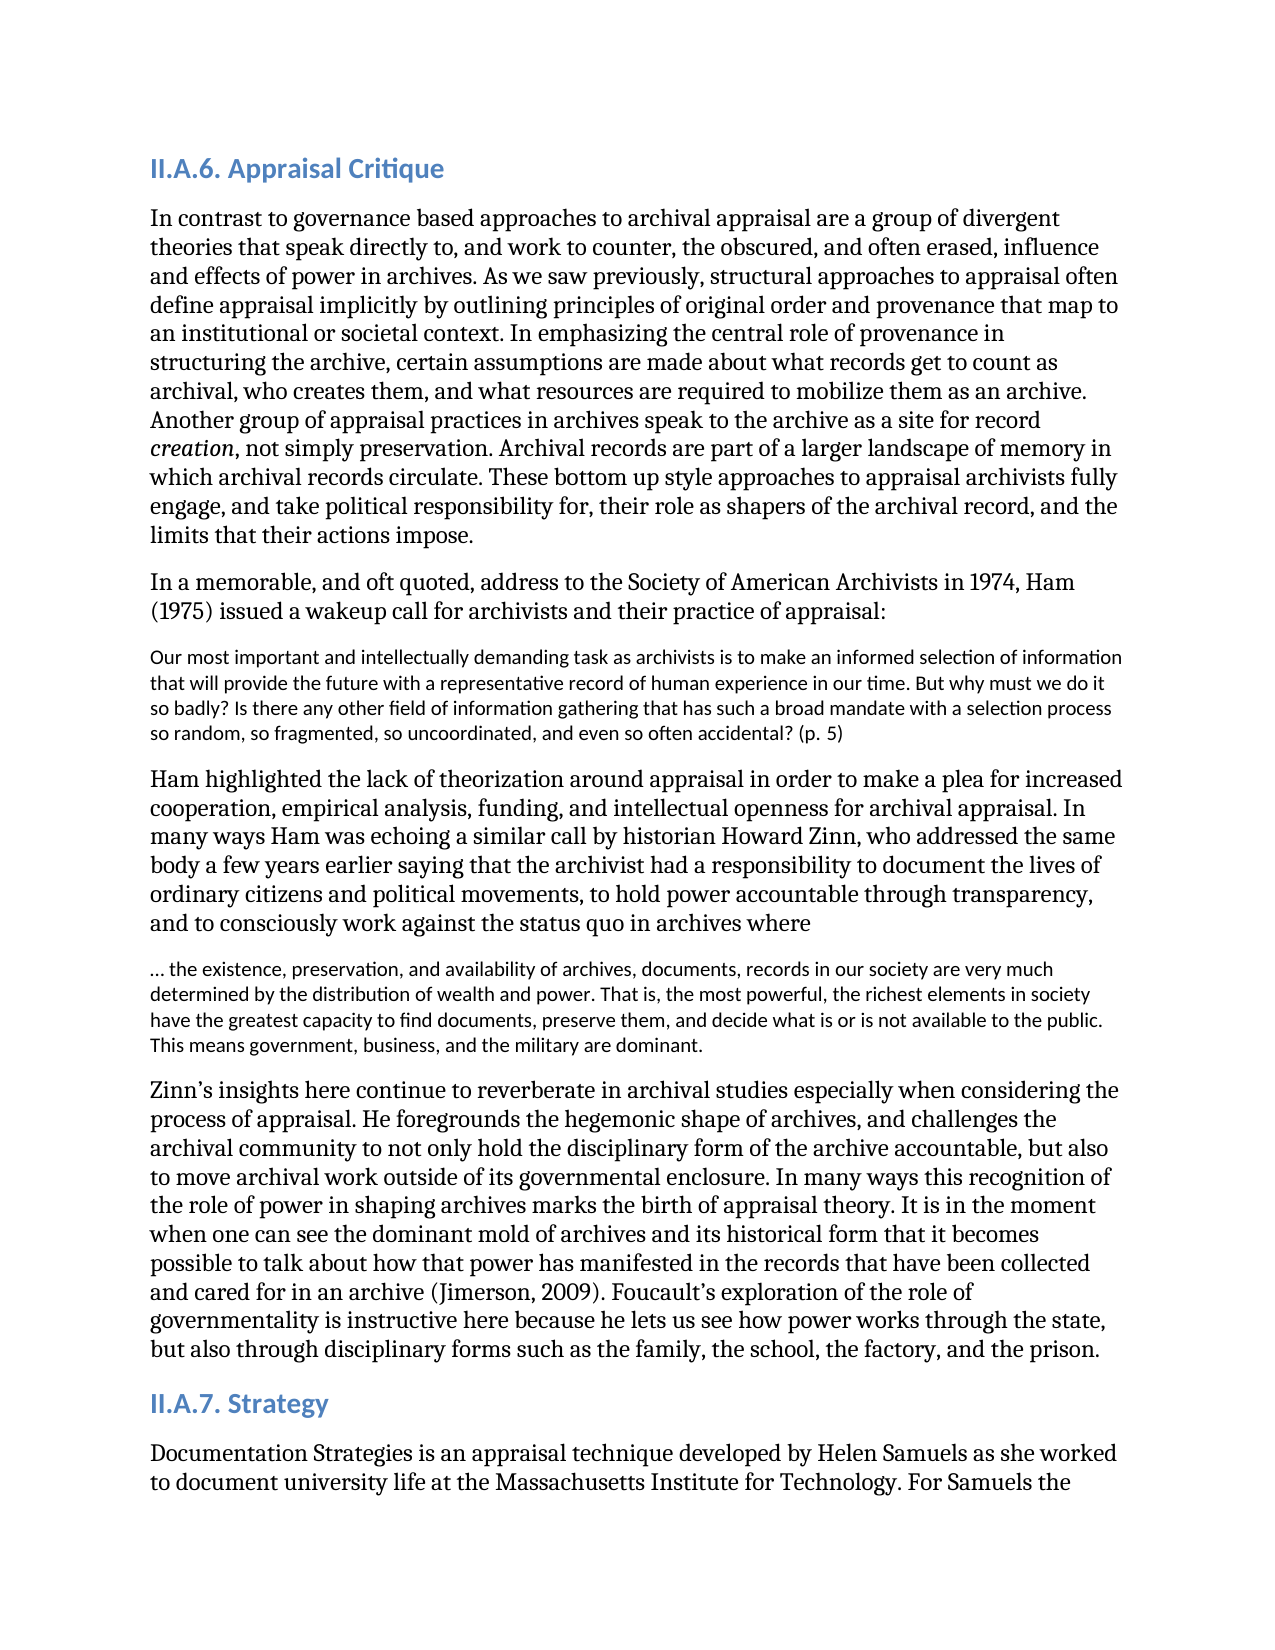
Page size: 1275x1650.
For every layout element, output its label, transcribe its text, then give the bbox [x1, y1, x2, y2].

subtitle II.A.6. Appraisal Critique [150, 150, 1125, 186]
text … the existence, preservation, and availability of archives, documents, records in our society are very much determined by the distribution of wealth and power. That is, the most powerful, the richest elements in society have the greatest capacity to find documents, preserve them, and decide what is or is not available to the public. This means government, business, and the military are dominant. [150, 956, 1125, 1058]
subtitle II.A.7. Strategy [150, 1385, 1125, 1420]
text Ham highlighted the lack of theorization around appraisal in order to make a plea for increased cooperation, empirical analysis, funding, and intellectual openness for archival appraisal. In many ways Ham was echoing a similar call by historian Howard Zinn, who addressed the same body a few years earlier saying that the archivist had a responsibility to document the lives of ordinary citizens and political movements, to hold power accountable through transparency, and to consciously work against the status quo in archives where [150, 765, 1125, 937]
text In contrast to governance based approaches to archival appraisal are a group of divergent theories that speak directly to, and work to counter, the obscured, and often erased, influence and effects of power in archives. As we saw previously, structural approaches to appraisal often define appraisal implicitly by outlining principles of original order and provenance that map to an institutional or societal context. In emphasizing the central role of provenance in structuring the archive, certain assumptions are made about what records get to count as archival, who creates them, and what resources are required to mobilize them as an archive. Another group of appraisal practices in archives speak to the archive as a site for record creation, not simply preservation. Archival records are part of a larger landscape of memory in which archival records circulate. These bottom up style approaches to appraisal archivists fully engage, and take political responsibility for, their role as shapers of the archival record, and the limits that their actions impose. [150, 204, 1125, 549]
text In a memorable, and oft quoted, address to the Society of American Archivists in 1974, Ham (1975) issued a wakeup call for archivists and their practice of appraisal: [150, 568, 1125, 626]
text Zinn’s insights here continue to reverberate in archival studies especially when considering the process of appraisal. He foregrounds the hegemonic shape of archives, and challenges the archival community to not only hold the disciplinary form of the archive accountable, but also to move archival work outside of its governmental enclosure. In many ways this recognition of the role of power in shaping archives marks the birth of appraisal theory. It is in the moment when one can see the dominant mold of archives and its historical form that it becomes possible to talk about how that power has manifested in the records that have been collected and cared for in an archive (Jimerson, 2009). Foucault’s exploration of the role of governmentality is instructive here because he lets us see how power works through the state, but also through disciplinary forms such as the family, the school, the factory, and the prison. [150, 1076, 1125, 1364]
text Our most important and intellectually demanding task as archivists is to make an informed selection of information that will provide the future with a representative record of human experience in our time. But why must we do it so badly? Is there any other field of information gathering that has such a broad mandate with a selection process so random, so fragmented, so uncoordinated, and even so often accidental? (p. 5) [150, 644, 1125, 746]
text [150, 1439, 1125, 1497]
